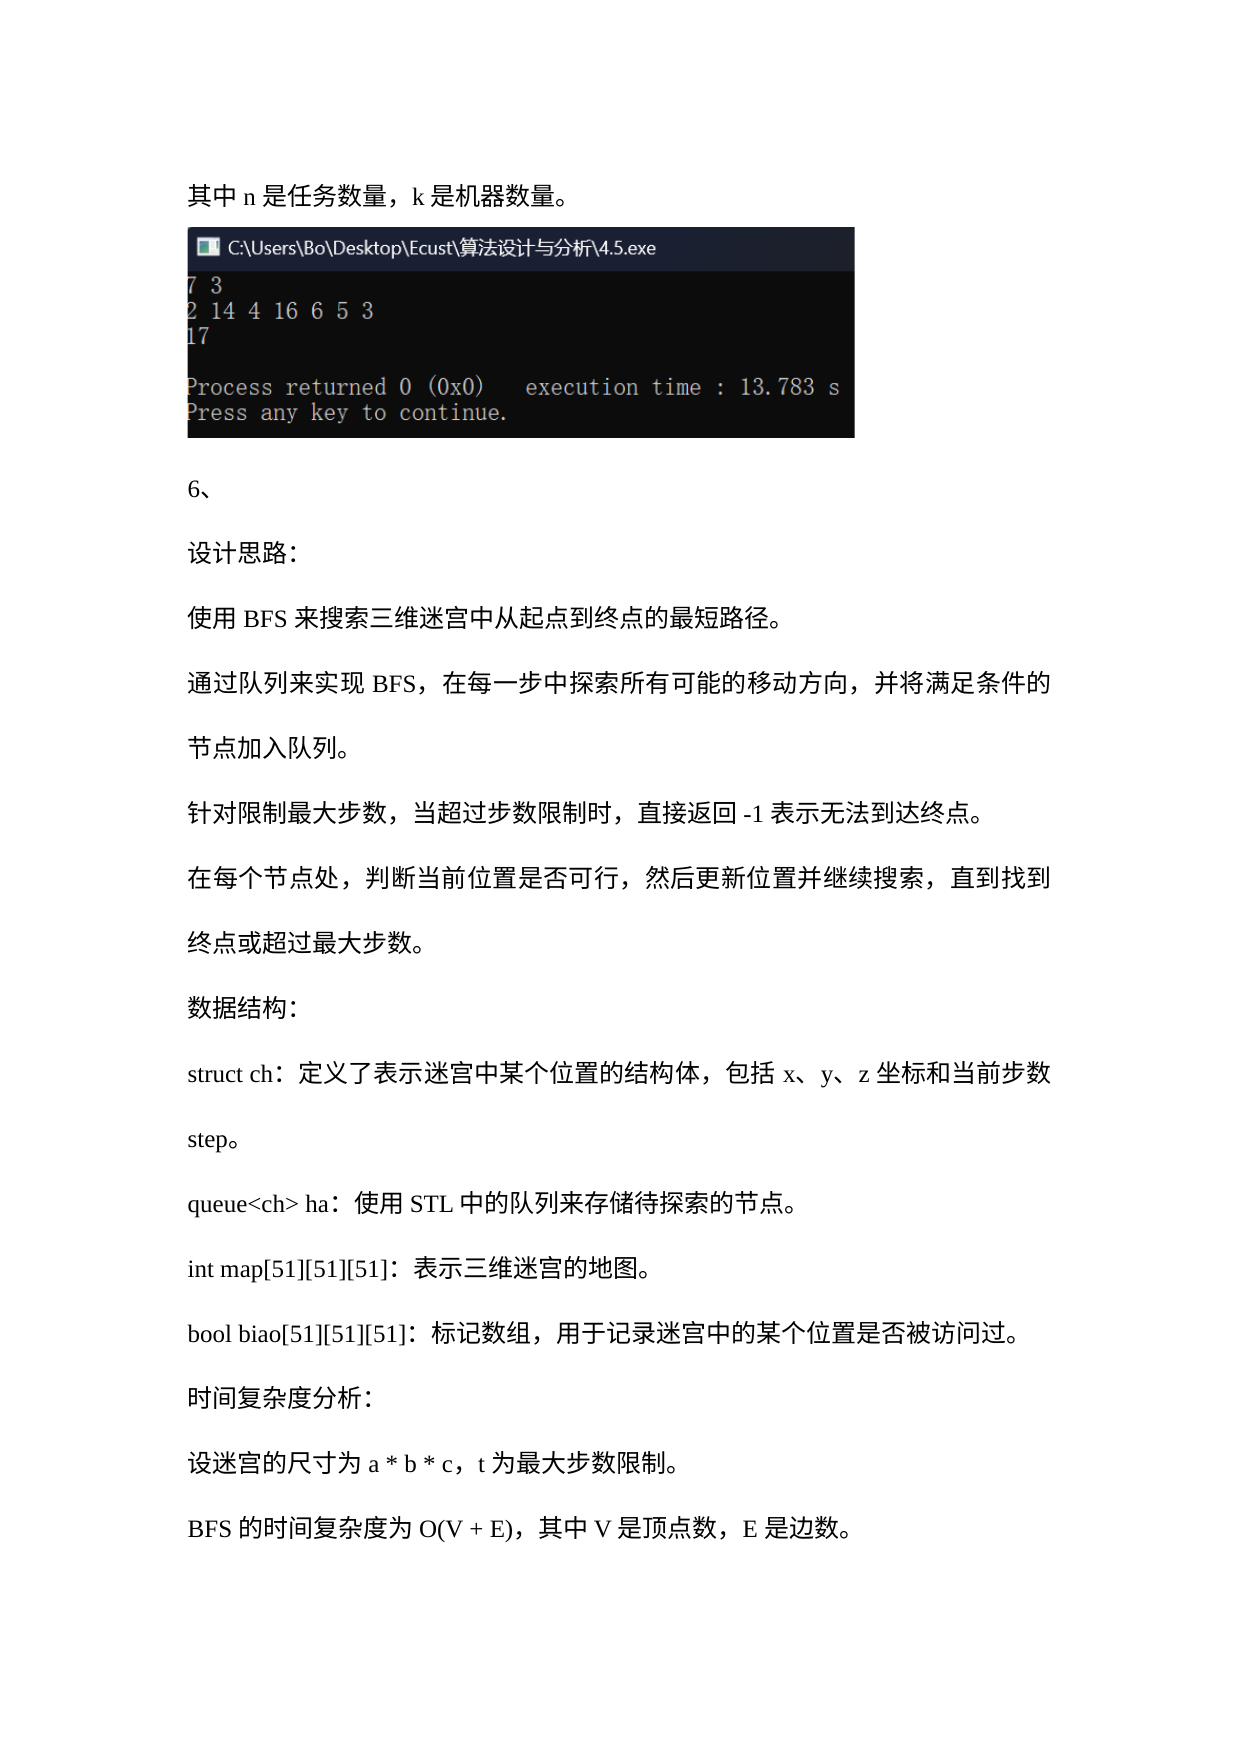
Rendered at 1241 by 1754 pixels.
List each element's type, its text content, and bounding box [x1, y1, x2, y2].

text BFS 的时间复杂度为 O(V + E)，其中 V 是顶点数，E 是边数。 [187, 1494, 1053, 1559]
picture [187, 227, 855, 438]
text 6、 [187, 454, 1053, 519]
text struct ch：定义了表示迷宫中某个位置的结构体，包括 x、y、z 坐标和当前步数 step。 [187, 1039, 1053, 1169]
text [187, 162, 1053, 227]
text 时间复杂度分析： [187, 1364, 1053, 1429]
text 通过队列来实现 BFS，在每一步中探索所有可能的移动方向，并将满足条件的节点加入队列。 [187, 649, 1053, 779]
text 使用 BFS 来搜索三维迷宫中从起点到终点的最短路径。 [187, 584, 1053, 649]
text 设计思路： [187, 519, 1053, 584]
text 设迷宫的尺寸为 a * b * c，t 为最大步数限制。 [187, 1429, 1053, 1494]
text bool biao[51][51][51]：标记数组，用于记录迷宫中的某个位置是否被访问过。 [187, 1299, 1053, 1364]
text 数据结构： [187, 974, 1053, 1039]
text 针对限制最大步数，当超过步数限制时，直接返回 -1 表示无法到达终点。 [187, 779, 1053, 844]
text 在每个节点处，判断当前位置是否可行，然后更新位置并继续搜索，直到找到终点或超过最大步数。 [187, 844, 1053, 974]
text int map[51][51][51]：表示三维迷宫的地图。 [187, 1234, 1053, 1299]
text queue<ch> ha：使用 STL 中的队列来存储待探索的节点。 [187, 1169, 1053, 1234]
